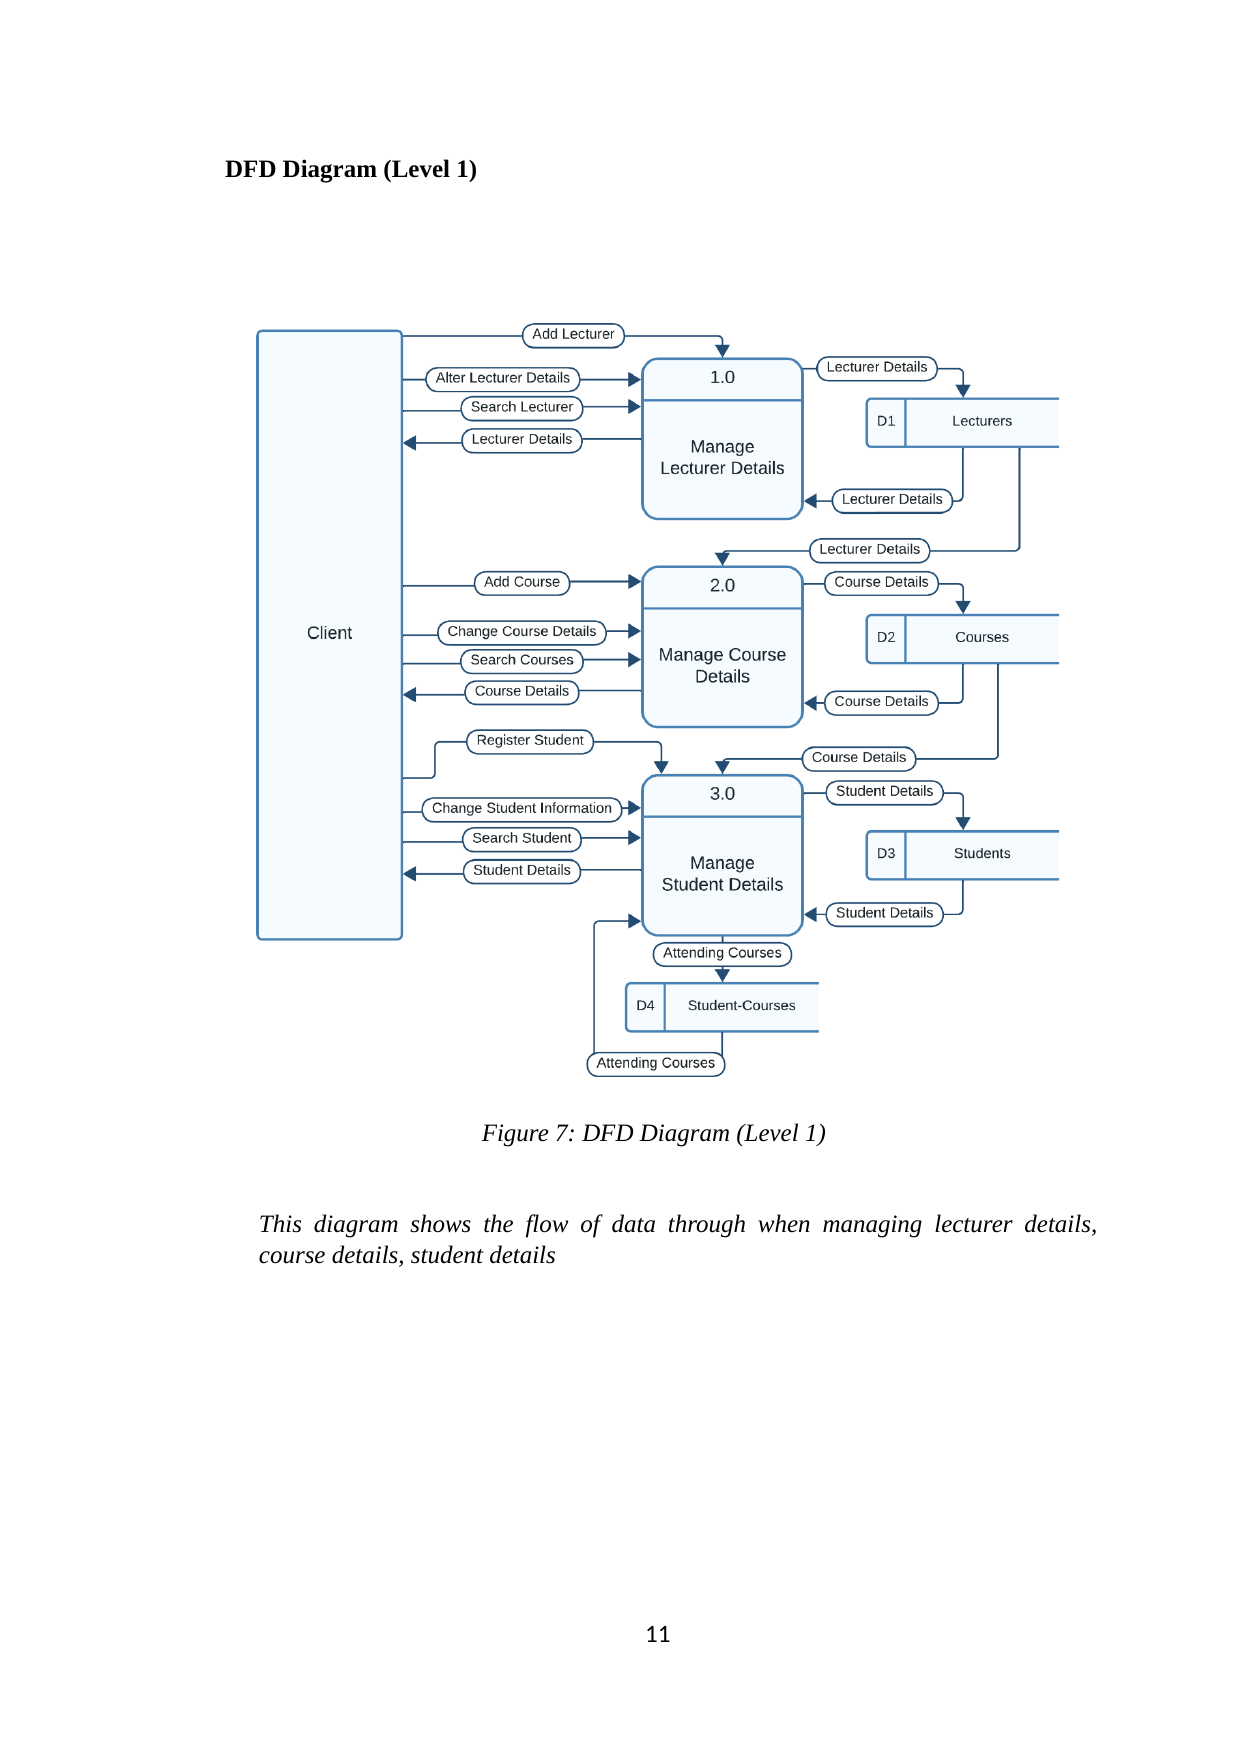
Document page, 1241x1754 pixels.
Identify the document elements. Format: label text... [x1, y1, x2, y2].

subtitle DFD Diagram (Level 1) [225, 154, 1090, 183]
picture [226, 292, 1091, 1109]
